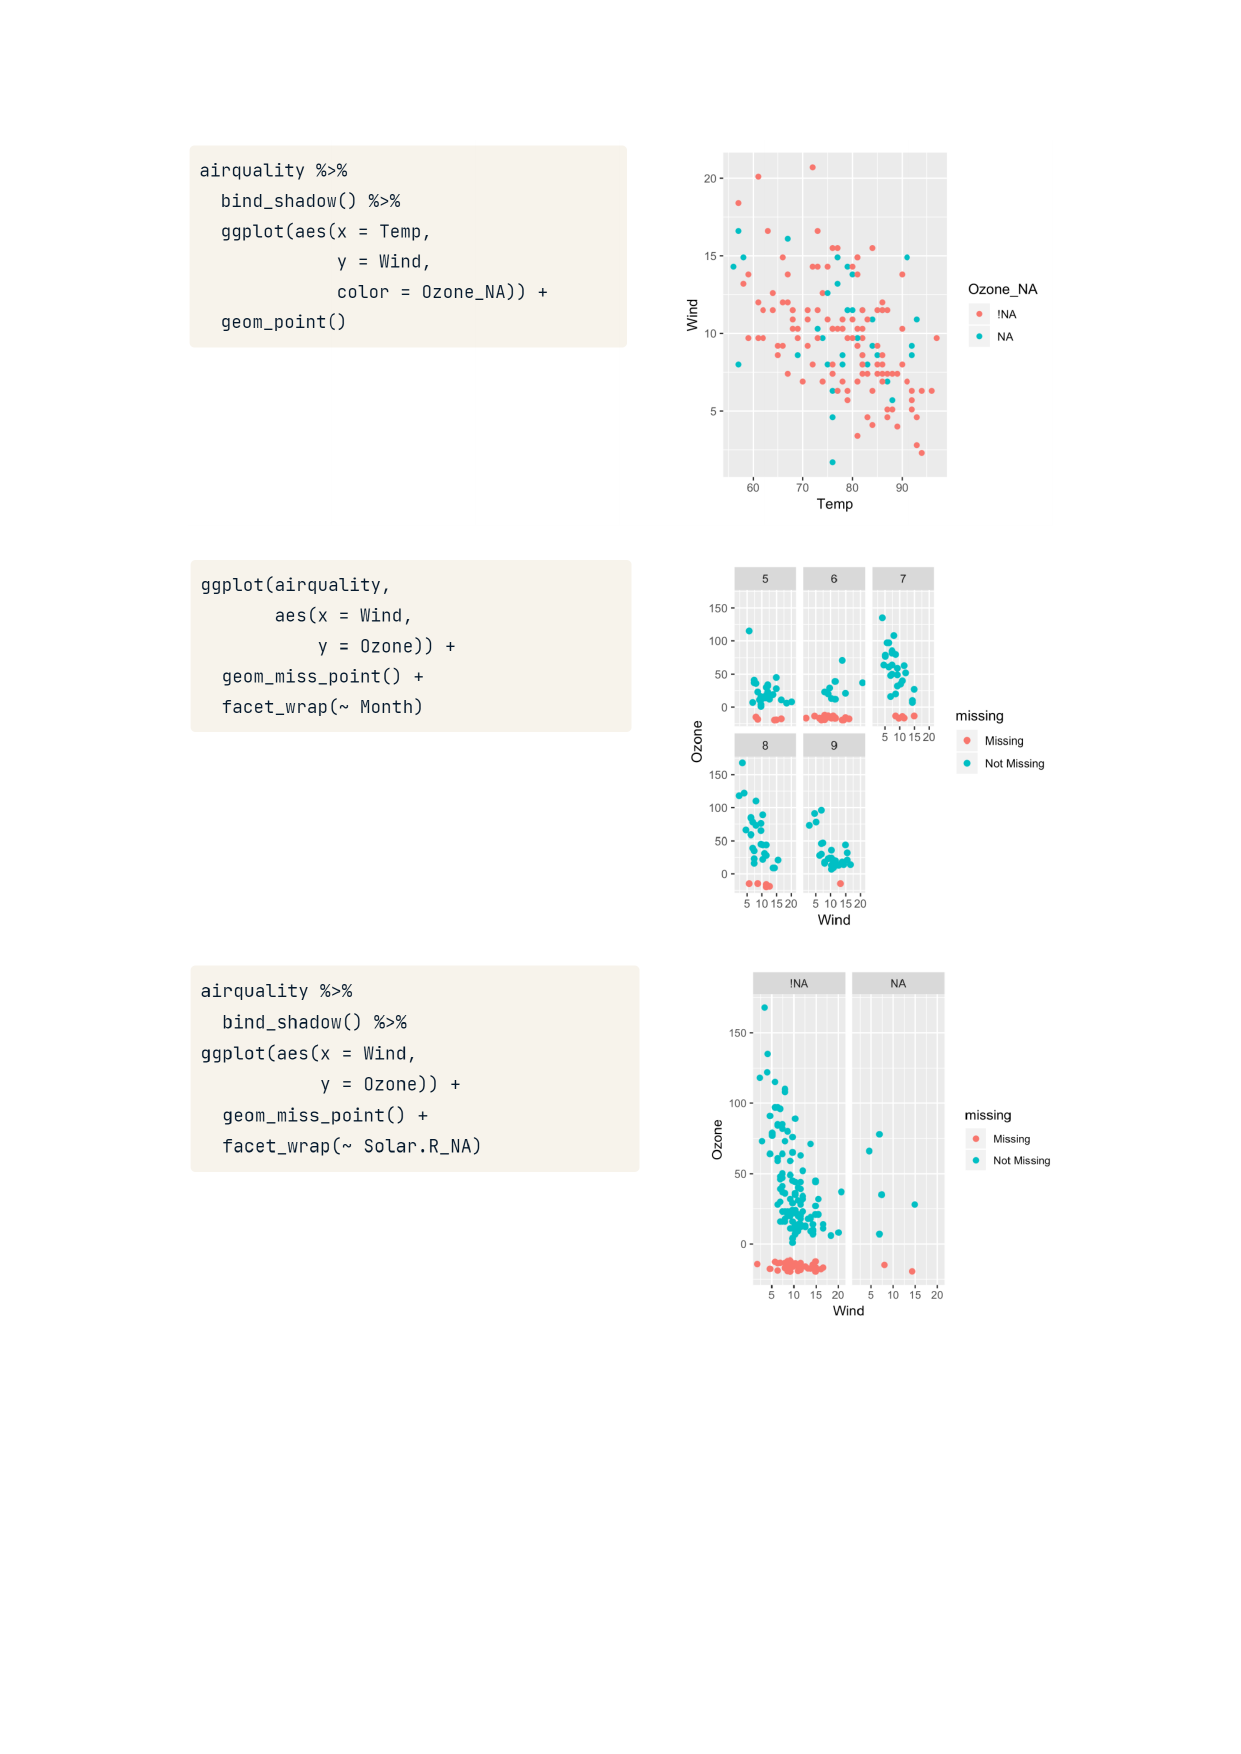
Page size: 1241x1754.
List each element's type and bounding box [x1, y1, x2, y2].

picture [187, 140, 1053, 526]
picture [187, 960, 1053, 1321]
picture [187, 554, 1053, 932]
